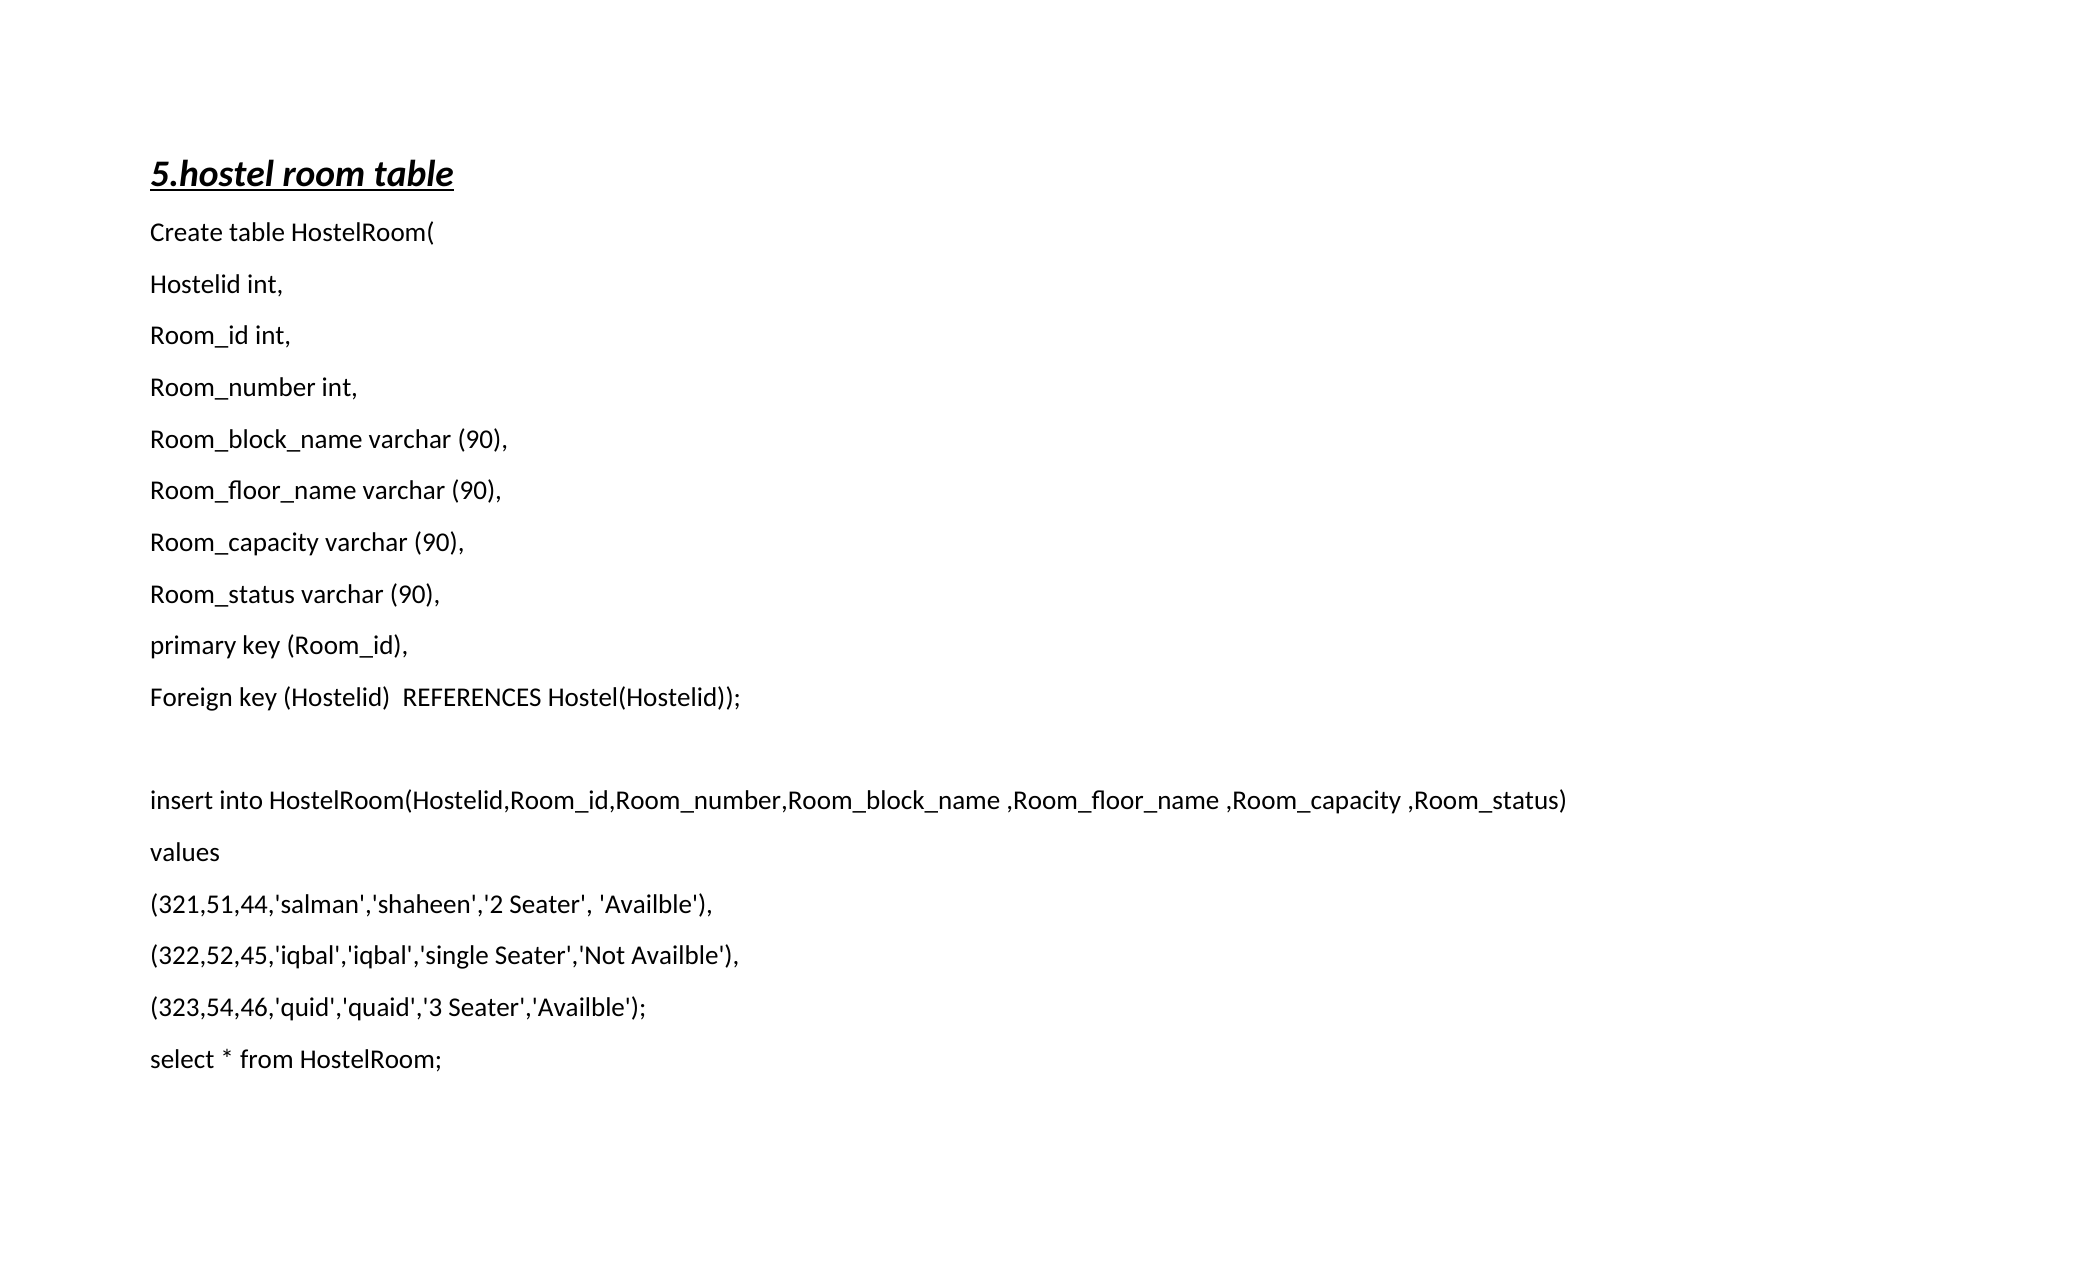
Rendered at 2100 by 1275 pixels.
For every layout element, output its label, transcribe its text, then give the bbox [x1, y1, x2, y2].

text Hostelid int, [150, 267, 1950, 300]
text Room_floor_name varchar (90), [150, 473, 1950, 507]
text Room_number int, [150, 370, 1950, 403]
text Foreign key (Hostelid) REFERENCES Hostel(Hostelid)); [150, 680, 1950, 713]
text values [150, 835, 1950, 868]
text Room_capacity varchar (90), [150, 525, 1950, 558]
text (323,54,46,'quid','quaid','3 Seater','Availble'); [150, 990, 1950, 1023]
text primary key (Room_id), [150, 628, 1950, 662]
text Create table HostelRoom( [150, 215, 1950, 248]
text select * from HostelRoom; [150, 1042, 1950, 1075]
text Room_status varchar (90), [150, 577, 1950, 610]
text 5.hostel room table [150, 150, 1950, 196]
text insert into HostelRoom(Hostelid,Room_id,Room_number,Room_block_name ,Room_floor_name ,Room_capacity ,Room_status) [150, 783, 1950, 817]
text (321,51,44,'salman','shaheen','2 Seater', 'Availble'), [150, 887, 1950, 920]
text Room_id int, [150, 318, 1950, 352]
text Room_block_name varchar (90), [150, 422, 1950, 455]
text (322,52,45,'iqbal','iqbal','single Seater','Not Availble'), [150, 938, 1950, 972]
